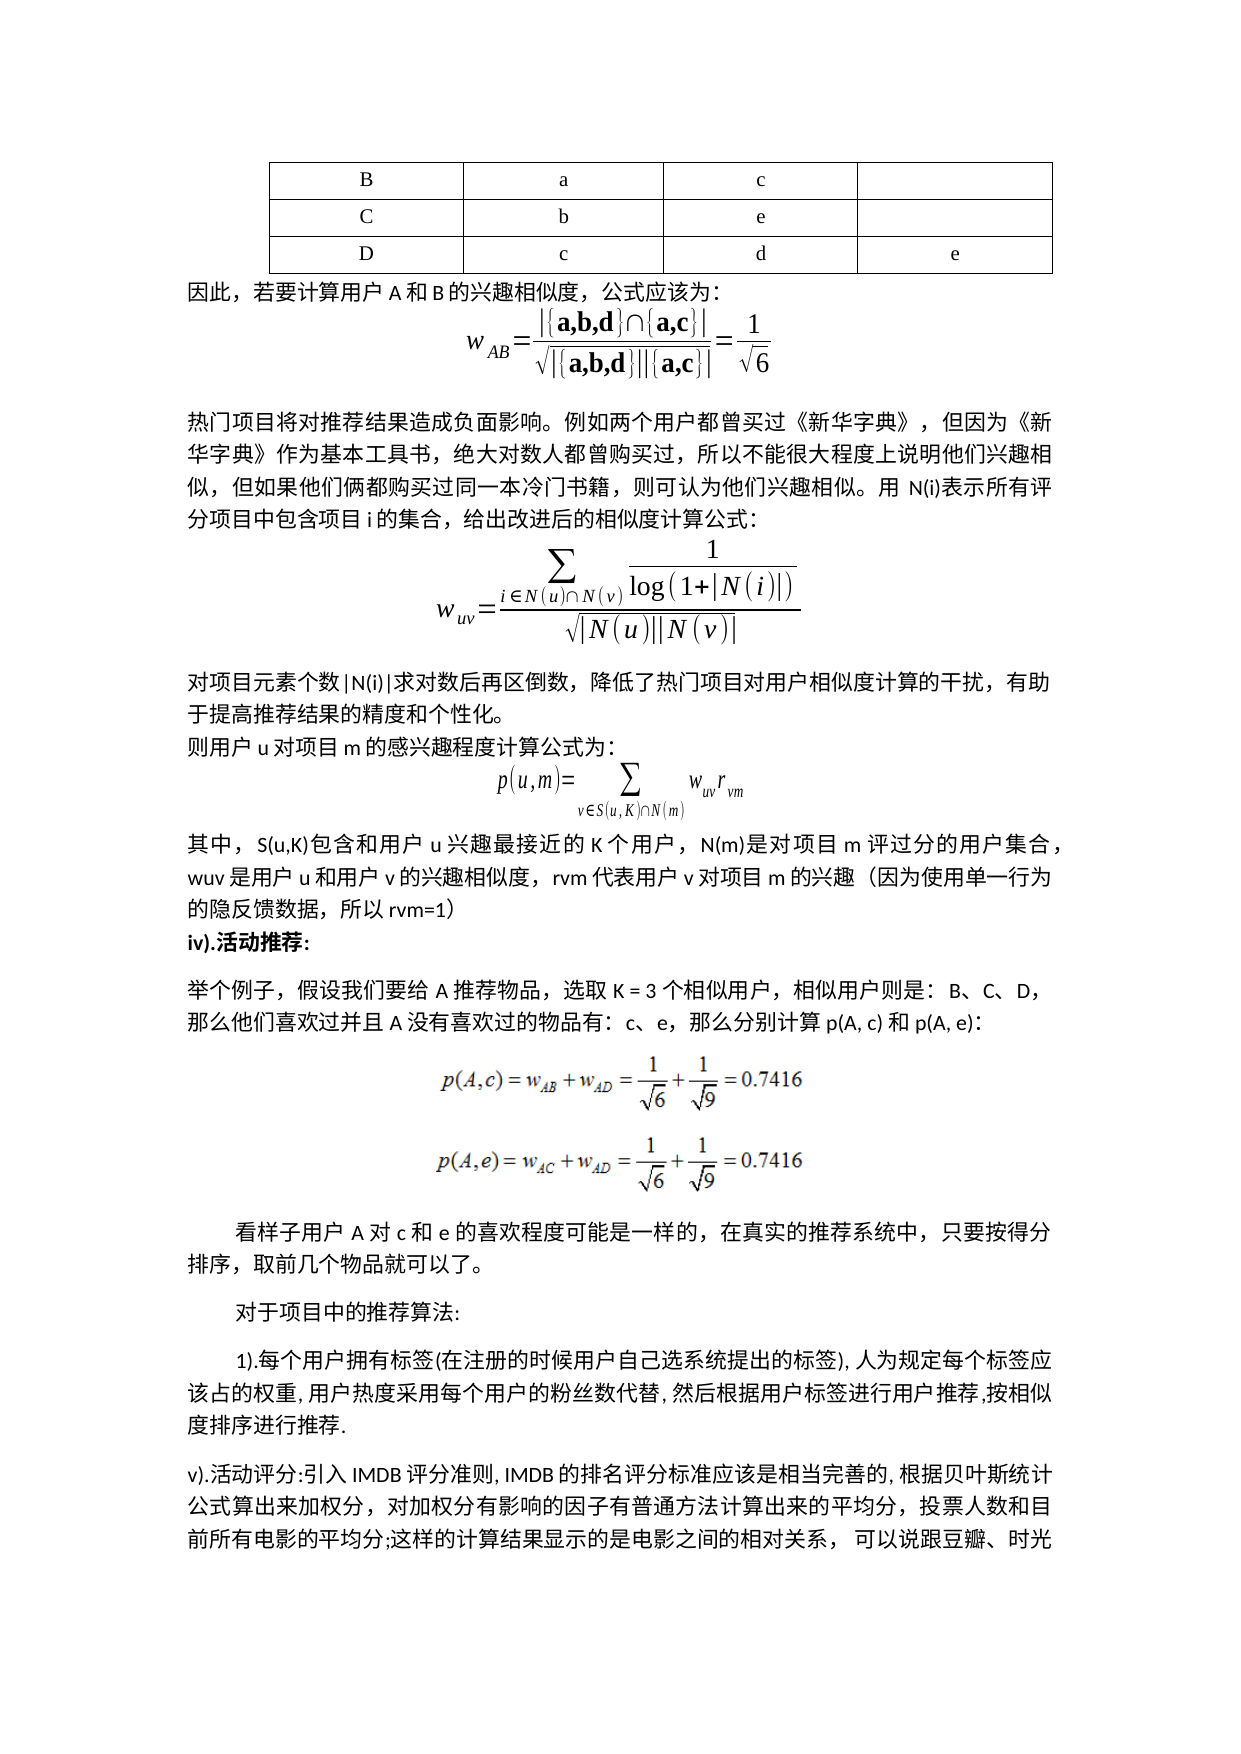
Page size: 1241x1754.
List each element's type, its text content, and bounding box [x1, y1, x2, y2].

table_cell D [270, 237, 463, 273]
picture [436, 1133, 805, 1195]
text 则用户u对项目m的感兴趣程度计算公式为： [187, 729, 1053, 762]
table_cell d [664, 237, 857, 273]
text 1).每个用户拥有标签(在注册的时候用户自己选系统提出的标签), 人为规定每个标签应该占的权重, 用户热度采用每个用户的粉丝数代替, 然后根据用户标签进行用户推荐,按相似度排序进行推荐. [187, 1343, 1053, 1441]
text 其中，S(u,K)包含和用户u兴趣最接近的K个用户，N(m)是对项目m评过分的用户集合，wuv是用户u和用户v的兴趣相似度，rvm代表用户v对项目m的兴趣（因为使用单一行为的隐反馈数据，所以rvm=1） [187, 827, 1053, 924]
text 举个例子，假设我们要给 A 推荐物品，选取 K = 3 个相似用户，相似用户则是：B、C、D，那么他们喜欢过并且 A 没有喜欢过的物品有：c、e，那么分别计算 p(A, c) 和 p(A, e)： [187, 972, 1053, 1037]
table_cell [858, 200, 1052, 236]
text 看样子用户 A 对 c 和 e 的喜欢程度可能是一样的，在真实的推荐系统中，只要按得分排序，取前几个物品就可以了。 [187, 1214, 1053, 1279]
table_cell B [270, 163, 463, 199]
table_cell [858, 163, 1052, 199]
table_cell c [664, 163, 857, 199]
text 因此，若要计算用户A和B的兴趣相似度，公式应该为： [187, 274, 1053, 307]
text iv).活动推荐: [187, 924, 1053, 957]
table_cell e [664, 200, 857, 236]
table_cell b [464, 200, 663, 236]
picture [434, 1053, 807, 1114]
table_cell c [464, 237, 663, 273]
text 对于项目中的推荐算法: [187, 1295, 1053, 1327]
text 热门项目将对推荐结果造成负面影响。例如两个用户都曾买过《新华字典》，但因为《新华字典》作为基本工具书，绝大对数人都曾购买过，所以不能很大程度上说明他们兴趣相似，但如果他们俩都购买过同一本冷门书籍，则可认为他们兴趣相似。用N(i)表示所有评分项目中包含项目i的集合，给出改进后的相似度计算公式： [187, 404, 1053, 534]
text 对项目元素个数|N(i)|求对数后再区倒数，降低了热门项目对用户相似度计算的干扰，有助于提高推荐结果的精度和个性化。 [187, 664, 1053, 729]
table_cell C [270, 200, 463, 236]
table_cell a [464, 163, 663, 199]
table_cell e [858, 237, 1052, 273]
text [187, 1456, 1053, 1554]
